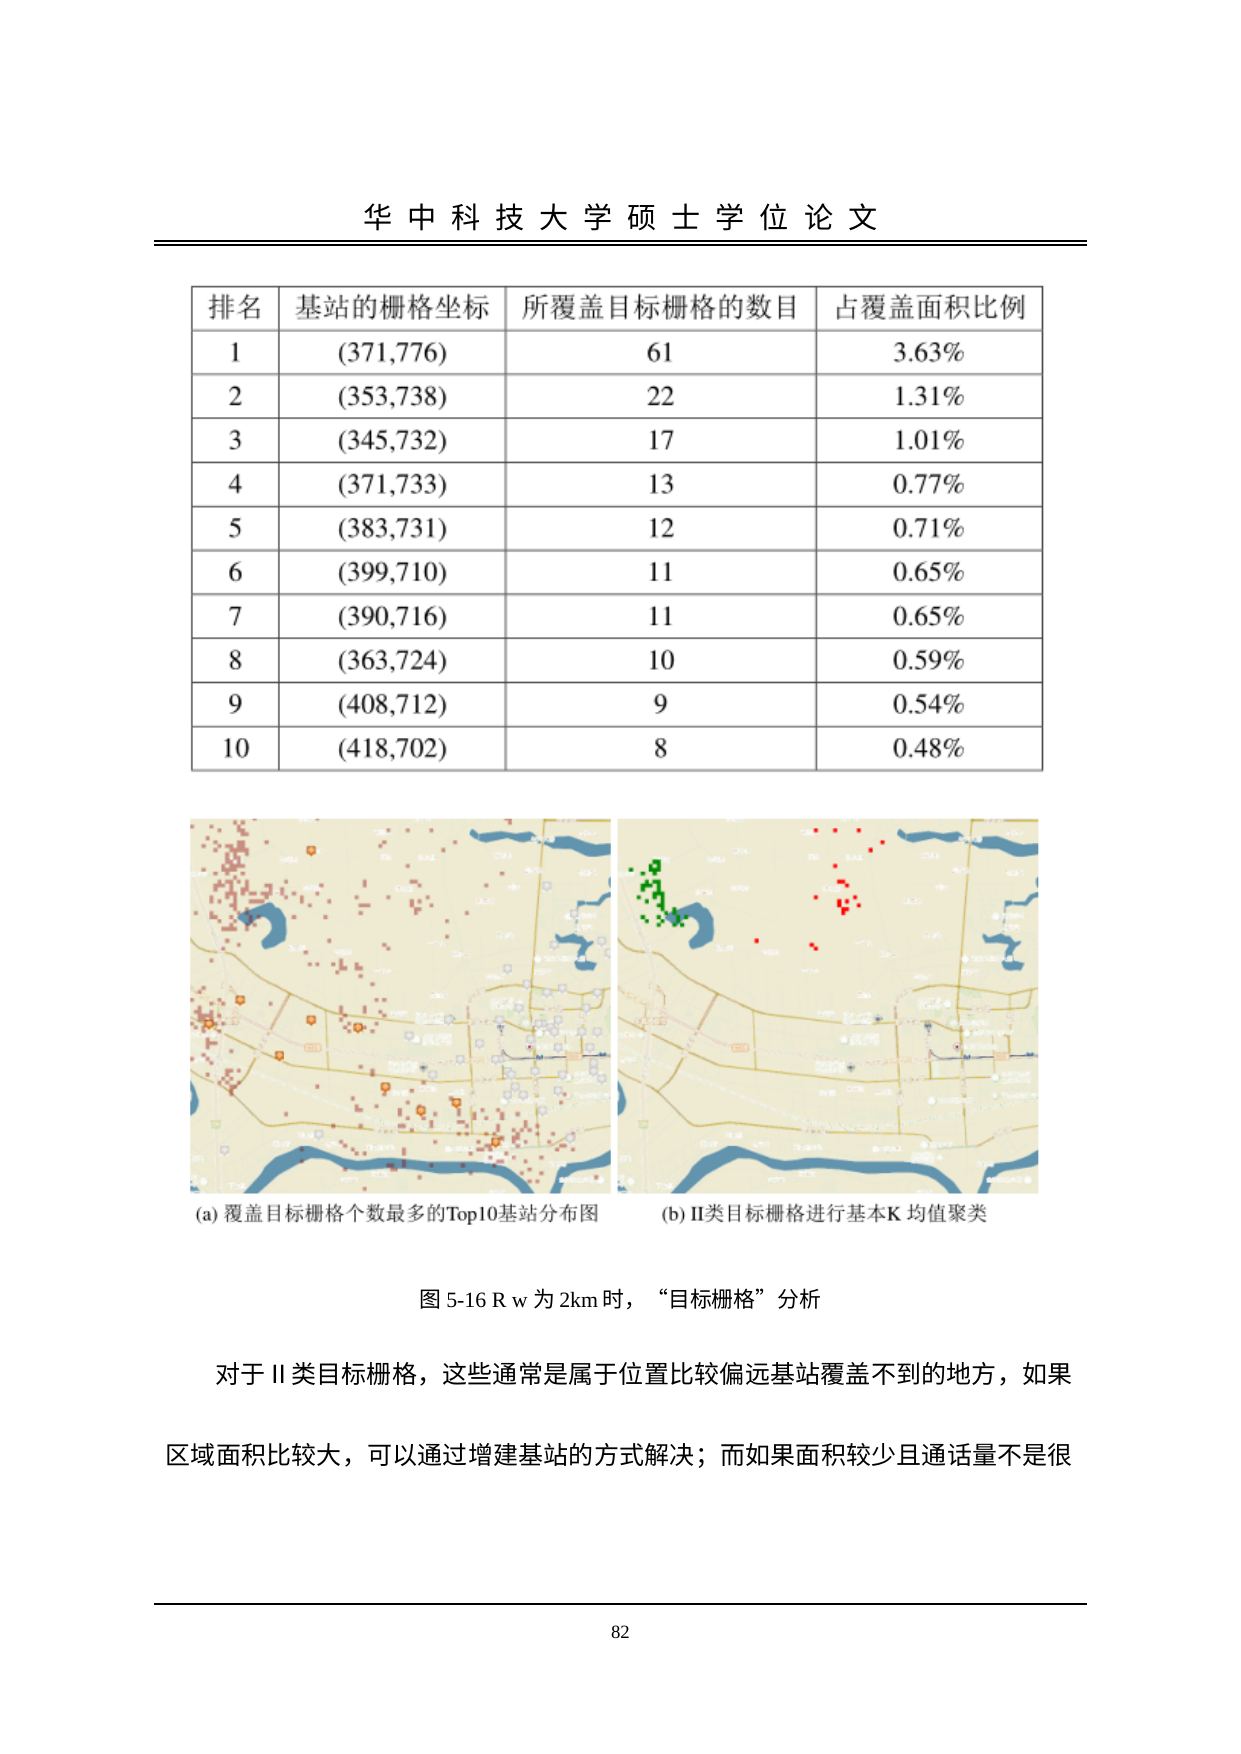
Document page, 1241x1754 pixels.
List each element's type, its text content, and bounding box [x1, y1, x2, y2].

picture [170, 804, 1071, 1248]
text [165, 1340, 1075, 1486]
picture [170, 277, 1071, 792]
text 图 5-16 R w 为2km时，“目标栅格”分析 [165, 1282, 1075, 1314]
